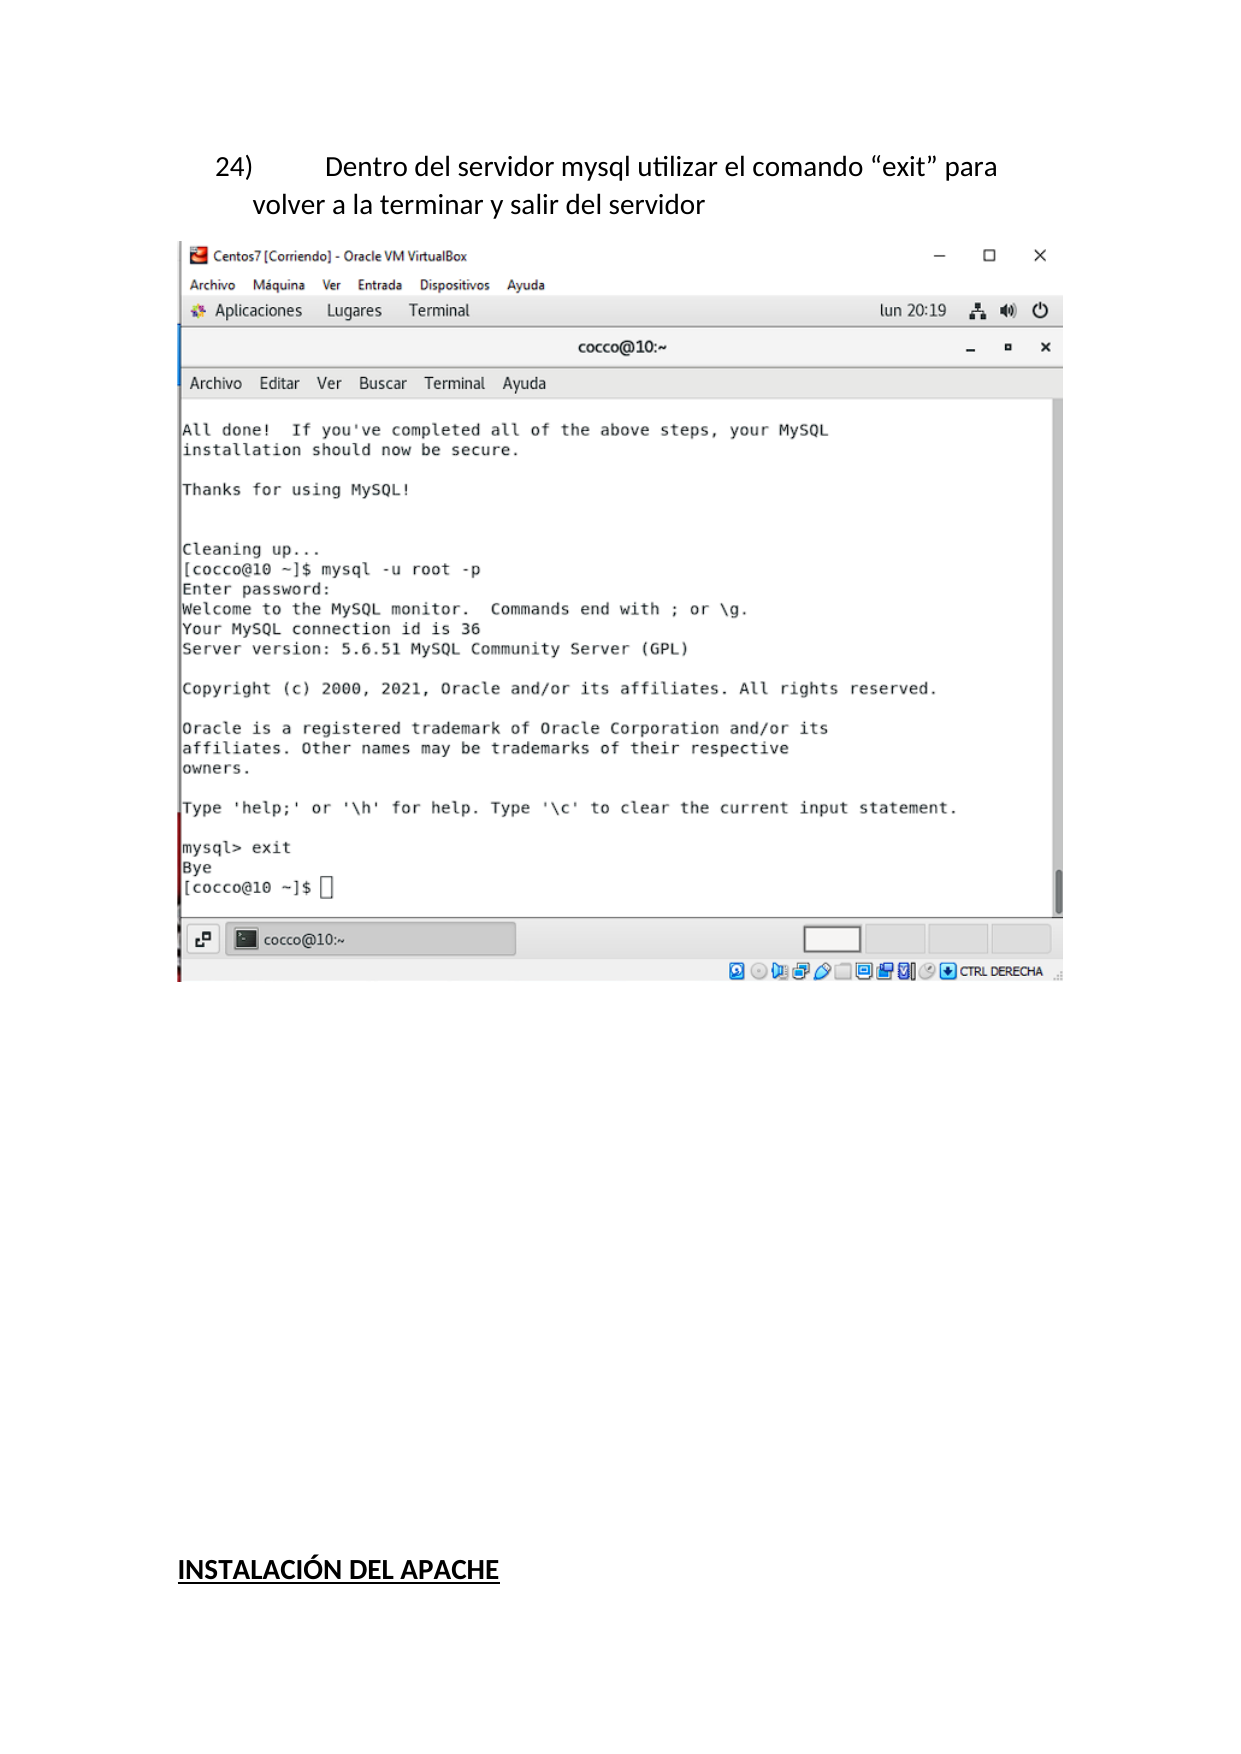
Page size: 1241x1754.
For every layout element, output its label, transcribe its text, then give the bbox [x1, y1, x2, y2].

list Dentro del servidor mysql utilizar el comando “exit” para volver a la terminar y salir del servidor [215, 148, 1063, 222]
text INSTALACIÓN DEL APACHE [177, 1551, 1063, 1587]
picture [177, 241, 1063, 982]
